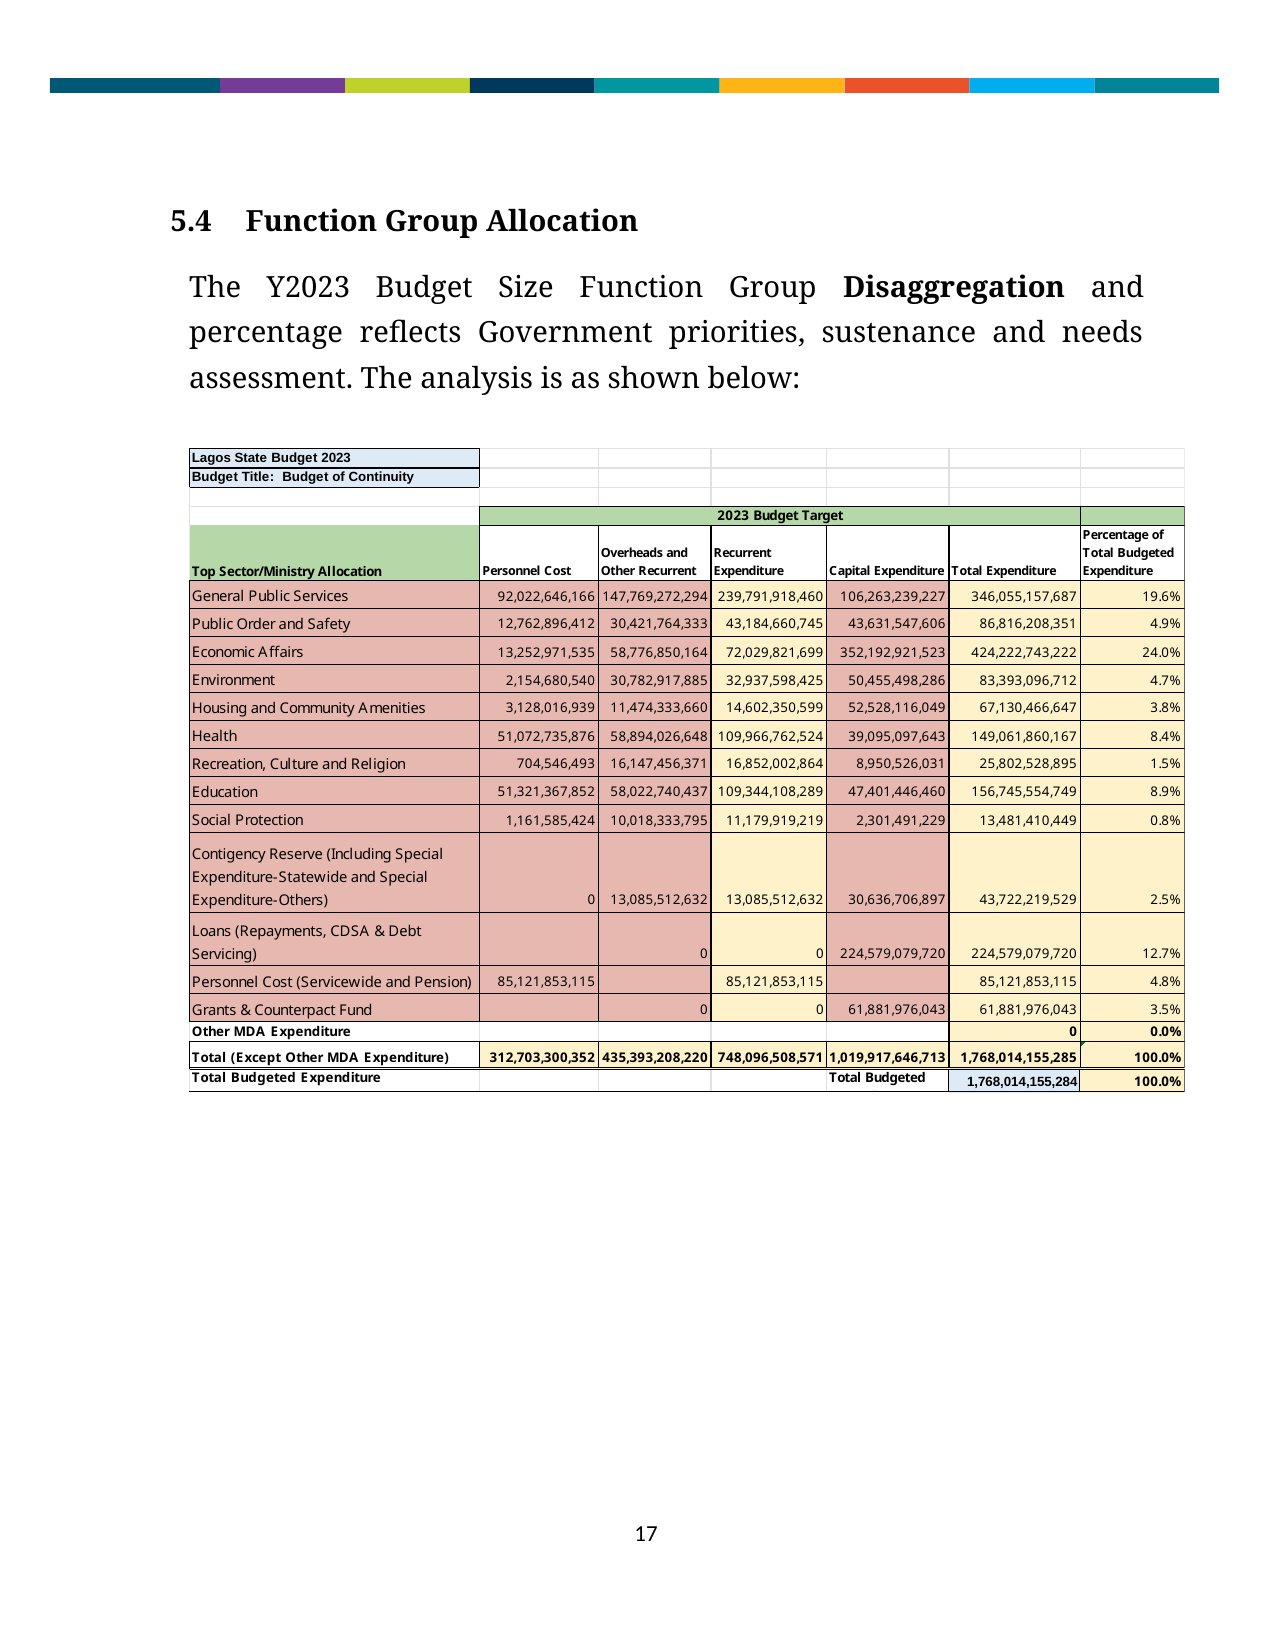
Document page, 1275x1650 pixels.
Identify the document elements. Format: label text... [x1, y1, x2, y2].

text The Y2023 Budget Size Function Group Disaggregation and percentage reflects Government priorities, sustenance and needs assessment. The analysis is as shown below: [189, 266, 1144, 397]
list Function Group Allocation [170, 201, 1144, 240]
